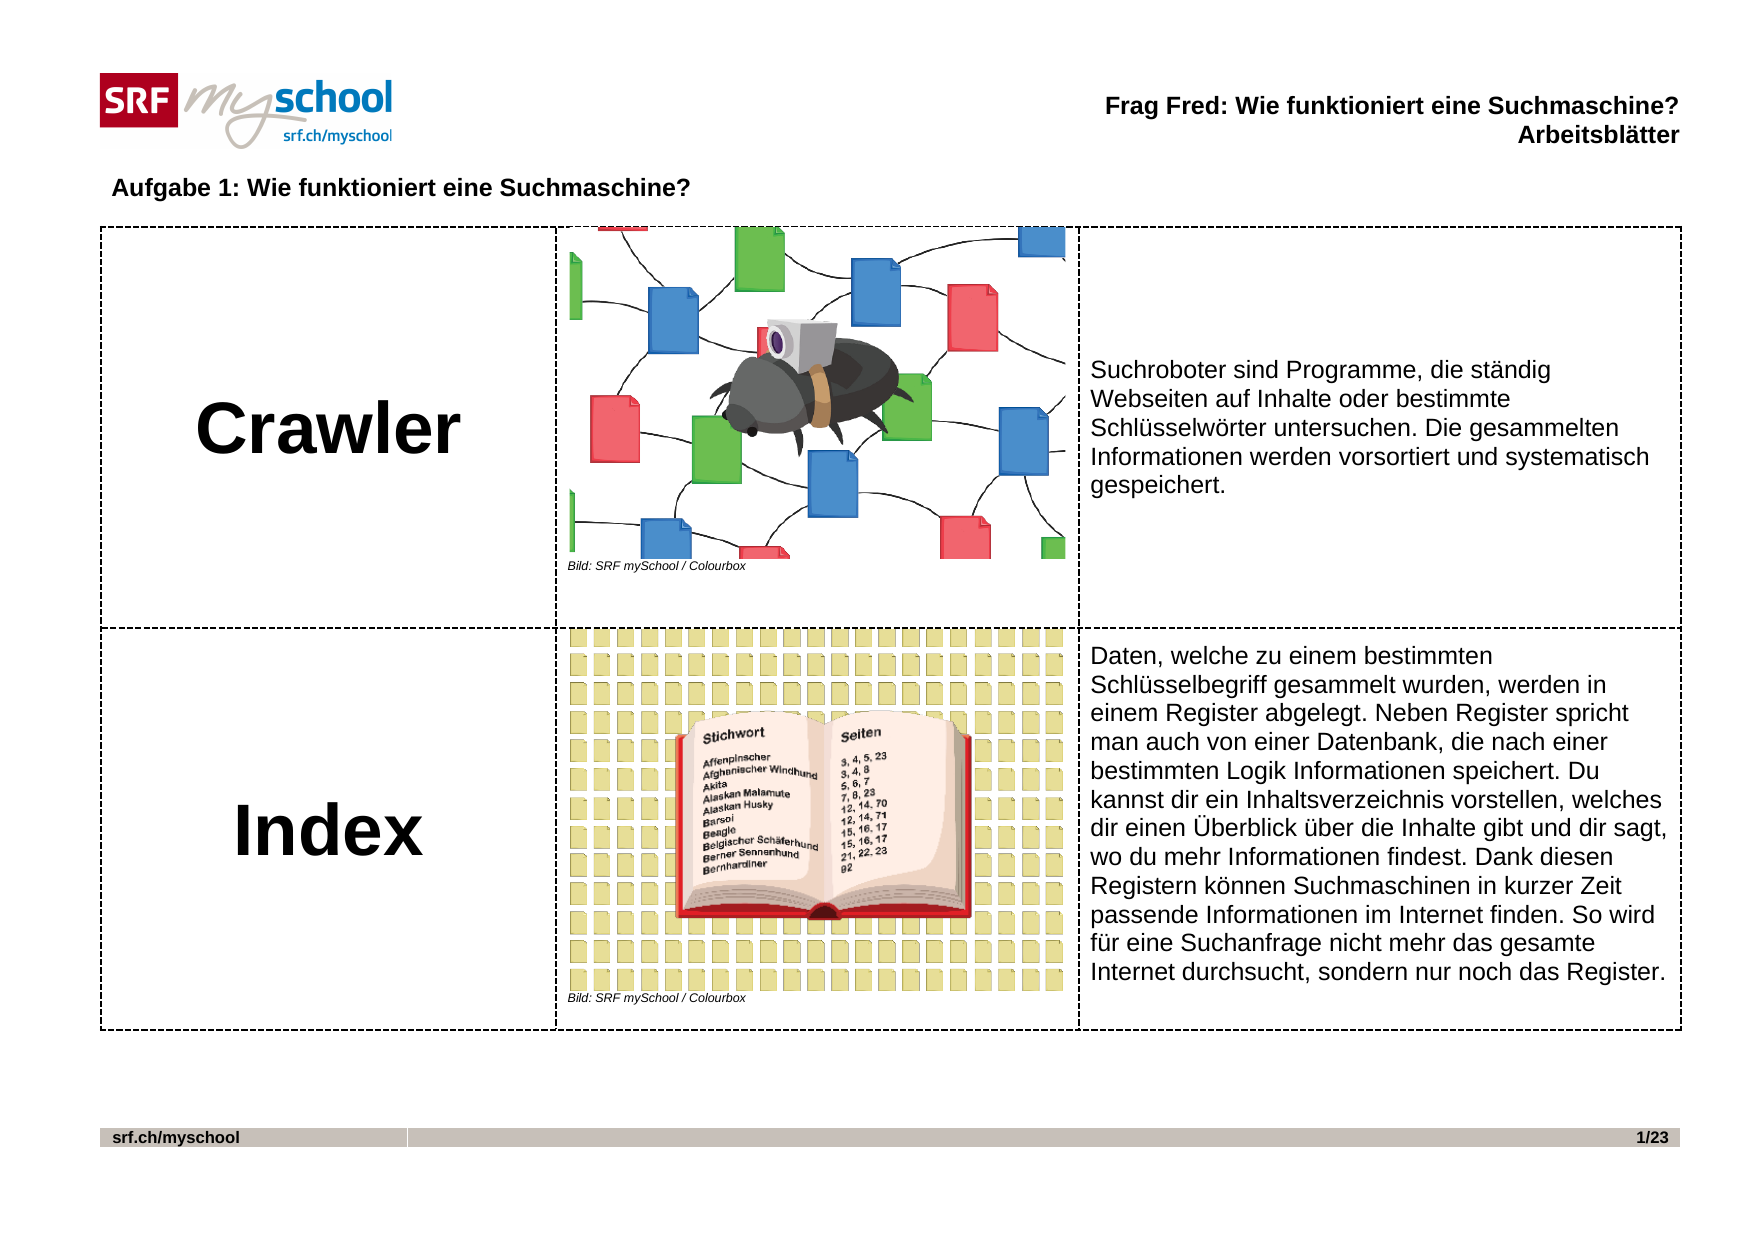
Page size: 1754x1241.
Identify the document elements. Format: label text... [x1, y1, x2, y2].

picture [569, 227, 1066, 559]
table_header Aufgabe 1: Wie funktioniert eine Suchmaschine? [100, 173, 1680, 202]
table_header Crawler [101, 226, 556, 627]
table_cell Daten, welche zu einem bestimmten Schlüsselbegriff gesammelt wurden, werden in einem Register abgelegt. Neben Register spricht man auch von einer Datenbank, die nach einer bestimmten Logik Informationen speichert. Du kannst dir ein Inhaltsverzeichnis vorstellen, welches dir einen Überblick über die Inhalte gibt und dir sagt, wo du mehr Informationen findest. Dank diesen Registern können Suchmaschinen in kurzer Zeit passende Informationen im Internet finden. So wird für eine Suchanfrage nicht mehr das gesamte Internet durchsucht, sondern nur noch das Register. [1079, 627, 1681, 1029]
picture [567, 629, 1068, 991]
table_header Bild: SRF mySchool / Colourbox [556, 226, 1079, 627]
picture [99, 73, 392, 149]
table_header Suchroboter sind Programme, die ständig Webseiten auf Inhalte oder bestimmte Schlüsselwörter untersuchen. Die gesammelten Informationen werden vorsortiert und systematisch gespeichert. [1079, 226, 1681, 627]
table_cell Bild: SRF mySchool / Colourbox [556, 627, 1079, 1029]
table_cell Index [101, 627, 556, 1029]
